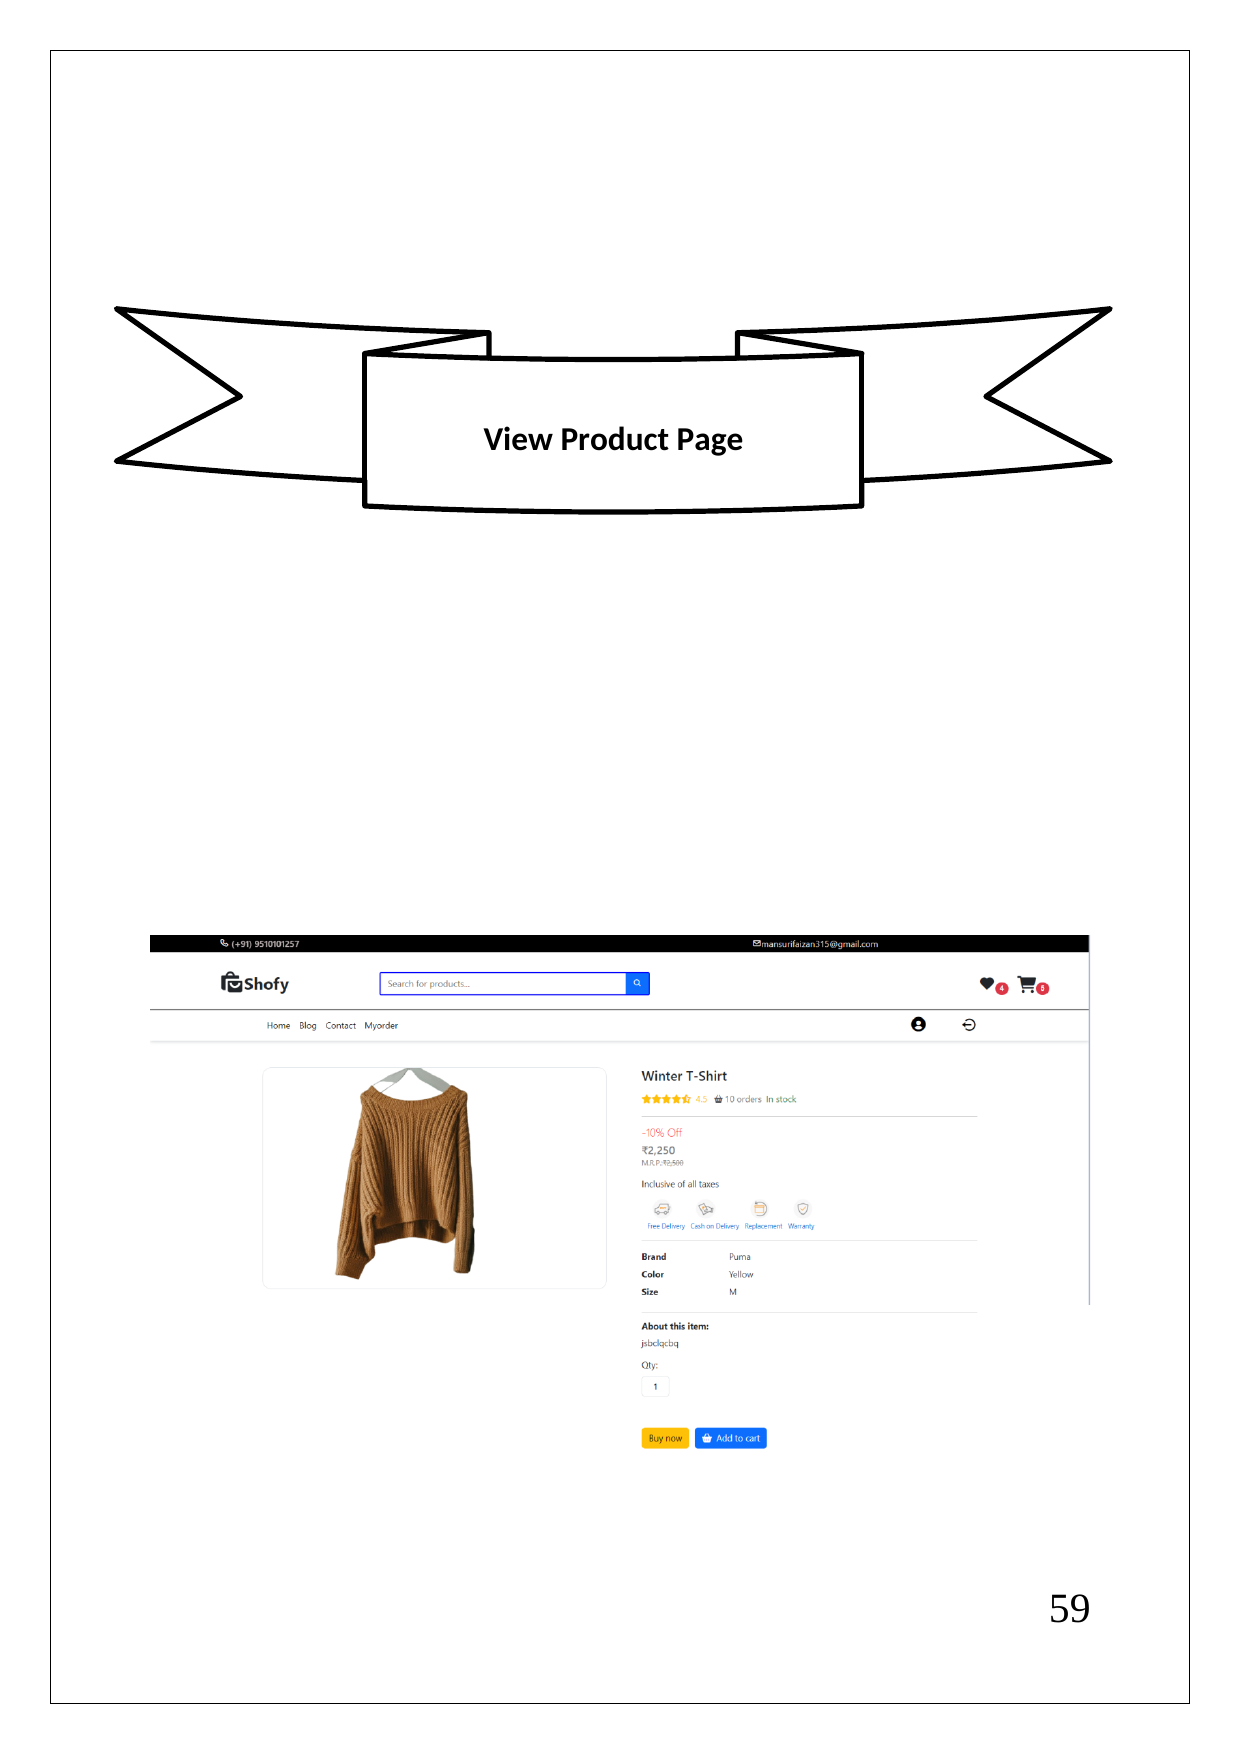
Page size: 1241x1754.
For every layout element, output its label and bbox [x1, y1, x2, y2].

picture [150, 935, 1091, 1465]
